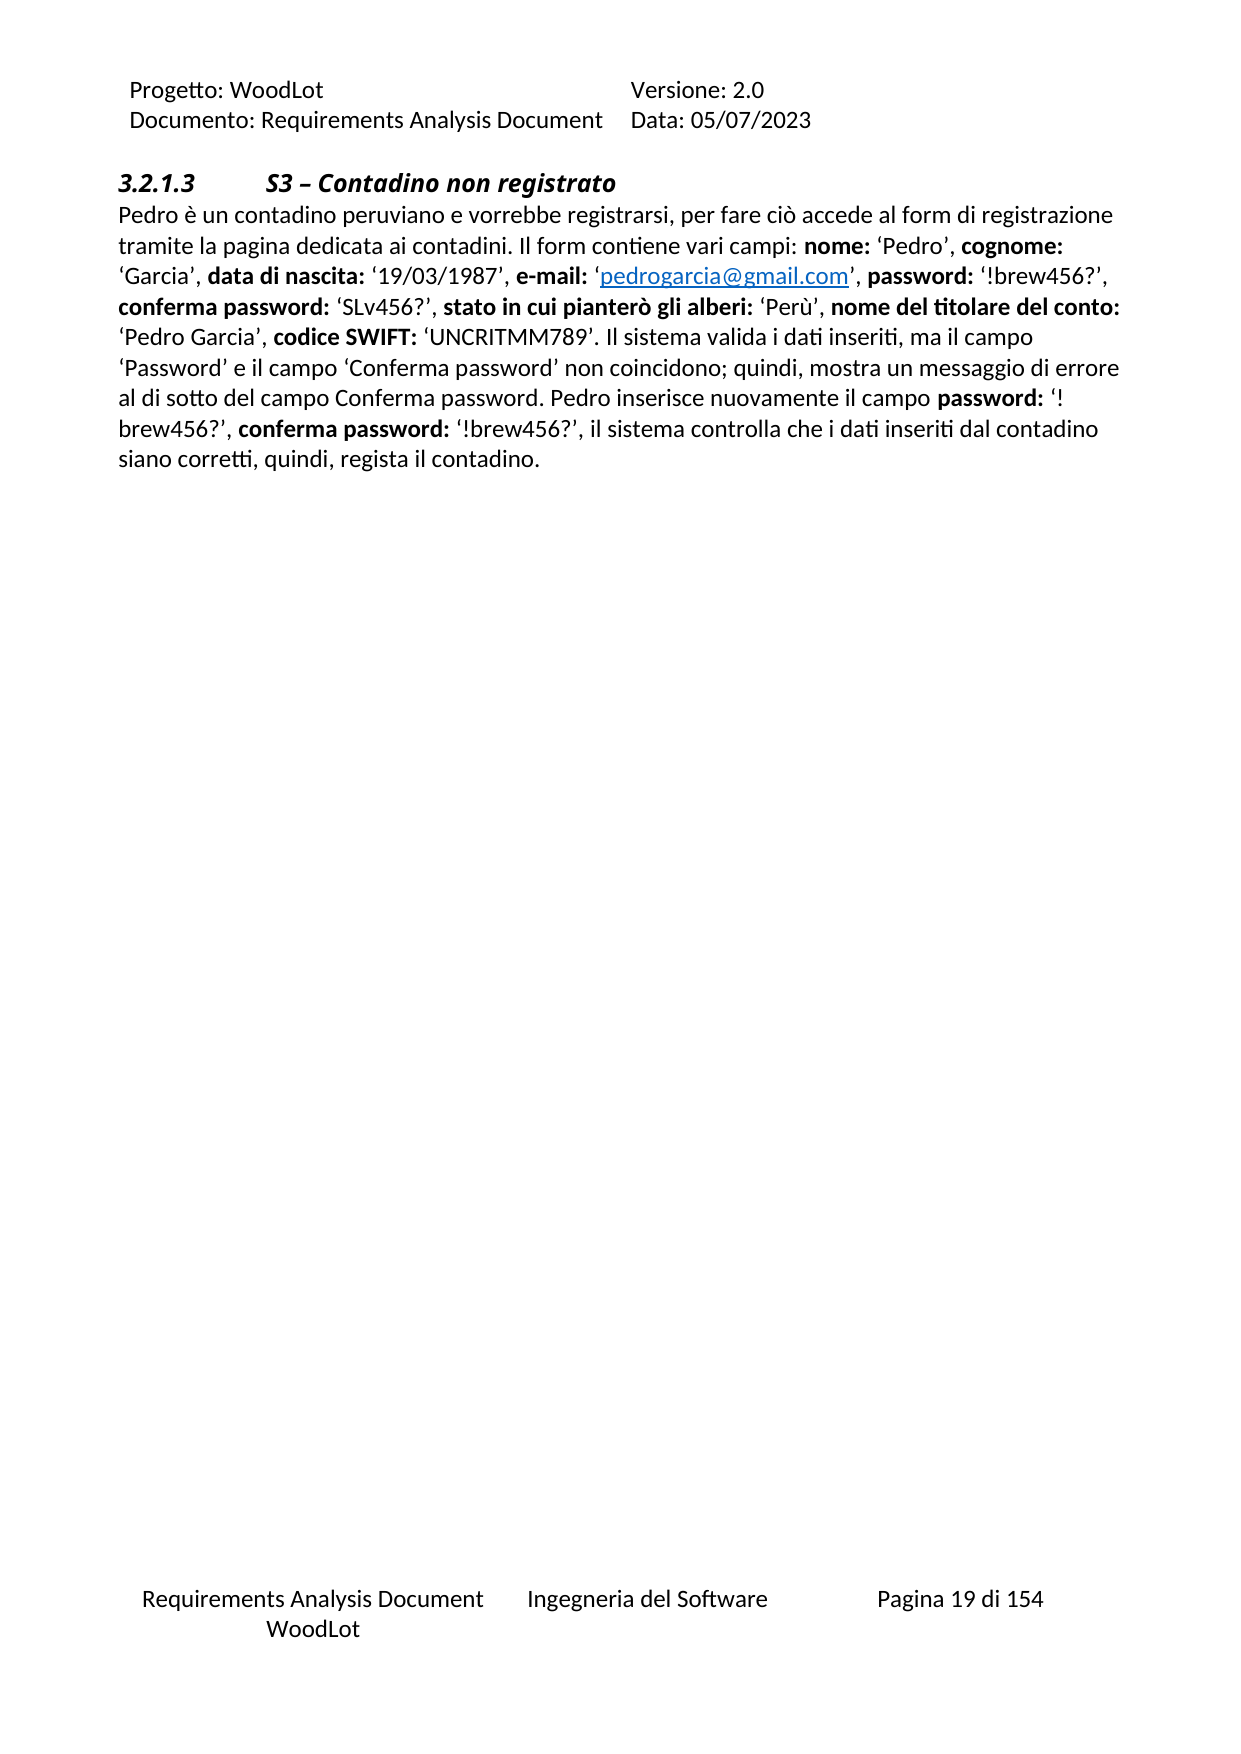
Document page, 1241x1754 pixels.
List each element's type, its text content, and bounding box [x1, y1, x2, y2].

subtitle S3 – Contadino non registrato [118, 165, 1122, 199]
text Pedro è un contadino peruviano e vorrebbe registrarsi, per fare ciò accede al form di registrazione tramite la pagina dedicata ai contadini. Il form contiene vari campi: nome: ‘Pedro’, cognome: ‘Garcia’, data di nascita: ‘19/03/1987’, e-mail: ‘pedrogarcia@gmail.com’, password: ‘!brew456?’, conferma password: ‘SLv456?’, stato in cui pianterò gli alberi: ‘Perù’, nome del titolare del conto: ‘Pedro Garcia’, codice SWIFT: ‘UNCRITMM789’. Il sistema valida i dati inseriti, ma il campo ‘Password’ e il campo ‘Conferma password’ non coincidono; quindi, mostra un messaggio di errore al di sotto del campo Conferma password. Pedro inserisce nuovamente il campo password: ‘!brew456?’, conferma password: ‘!brew456?’, il sistema controlla che i dati inseriti dal contadino siano corretti, quindi, regista il contadino. [118, 199, 1122, 474]
